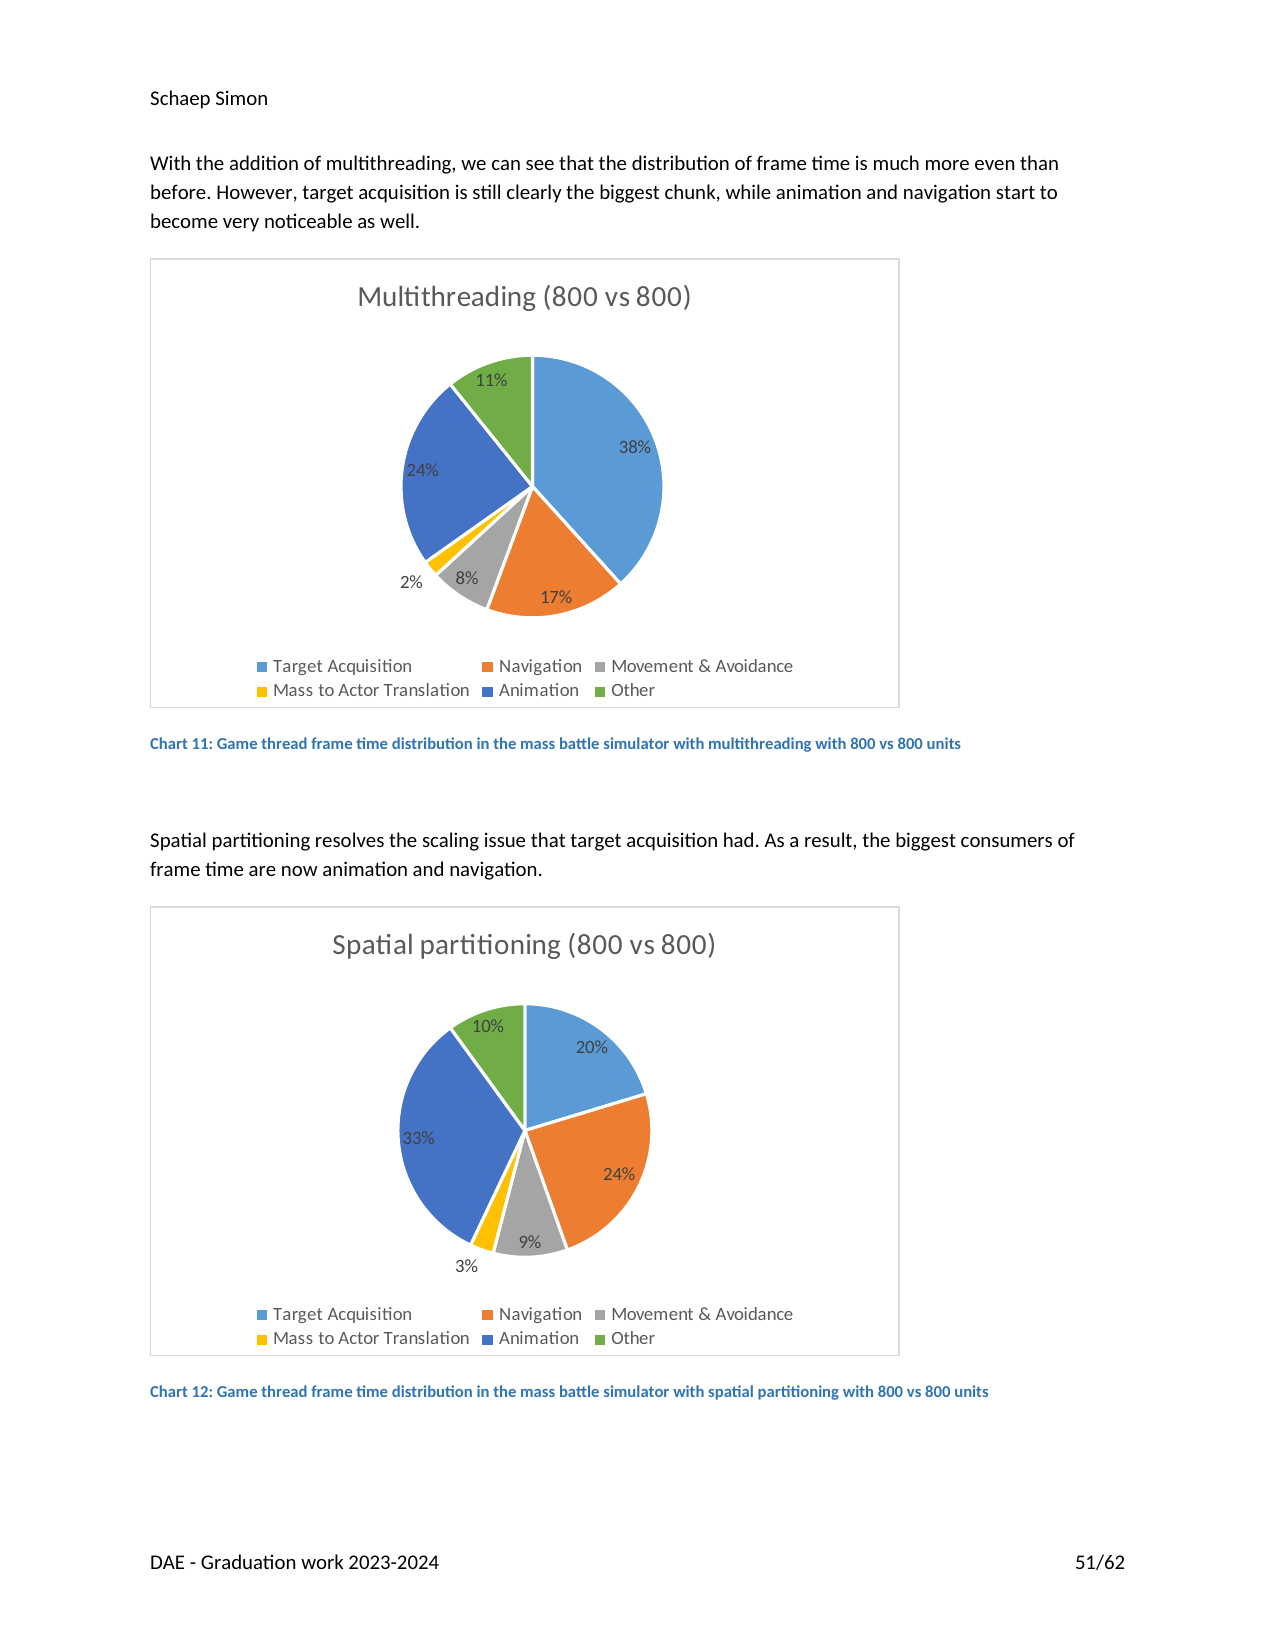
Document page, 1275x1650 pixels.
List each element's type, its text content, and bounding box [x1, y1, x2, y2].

text Spatial partitioning resolves the scaling issue that target acquisition had. As a result, the biggest consumers of frame time are now animation and navigation. [150, 827, 1125, 882]
text With the addition of multithreading, we can see that the distribution of frame time is much more even than before. However, target acquisition is still clearly the biggest chunk, while animation and navigation start to become very noticeable as well. [150, 150, 1125, 234]
